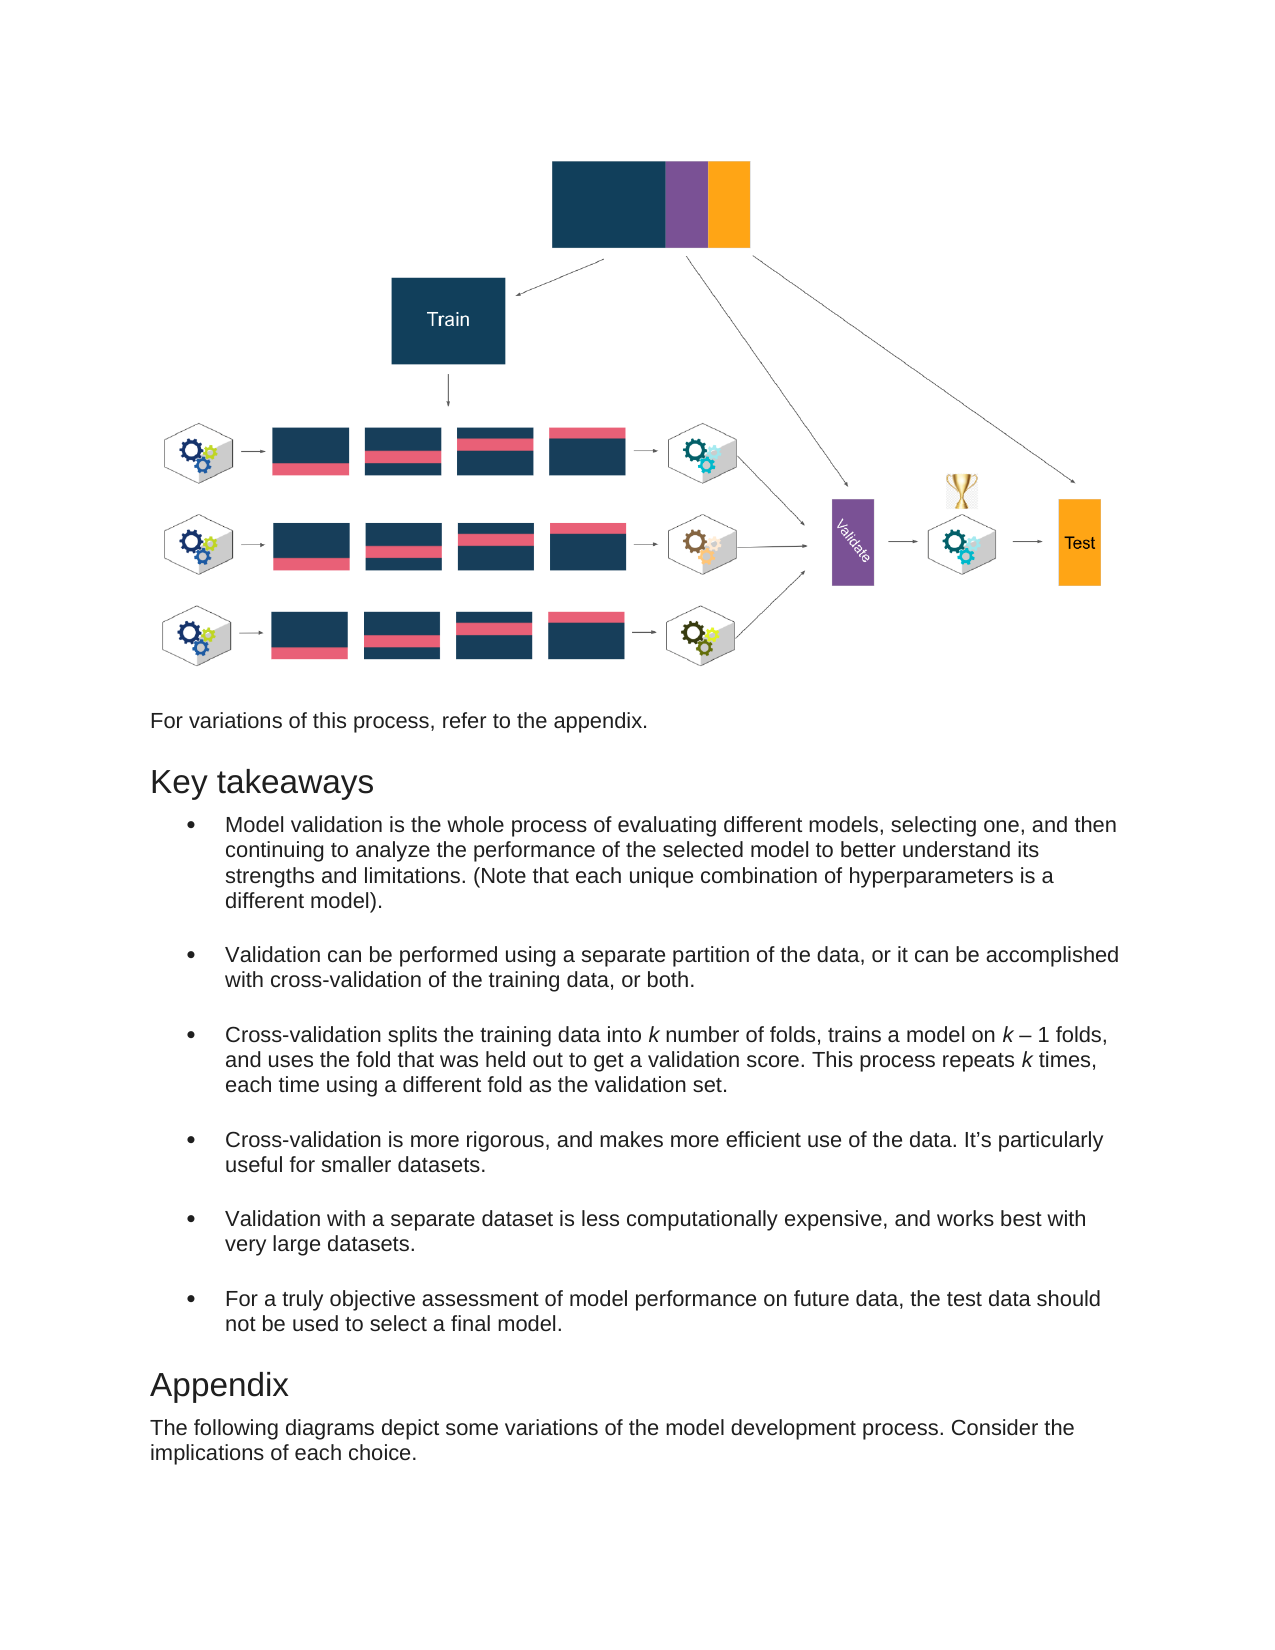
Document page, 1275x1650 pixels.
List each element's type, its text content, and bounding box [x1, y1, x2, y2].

list Validation with a separate dataset is less computationally expensive, and works best with very large datasets. [187, 1206, 1125, 1257]
text For variations of this process, refer to the appendix. [150, 708, 1125, 733]
list Cross-validation splits the training data into k number of folds, trains a model on k – 1 folds, and uses the fold that was held out to get a validation score. This process repeats k times, each time using a different fold as the validation set. [187, 1022, 1125, 1097]
list Validation can be performed using a separate partition of the data, or it can be accomplished with cross-validation of the training data, or both. [187, 942, 1125, 993]
list For a truly objective assessment of model performance on future data, the test data should not be used to select a final model. [187, 1286, 1125, 1336]
subtitle Appendix [150, 1365, 1125, 1404]
list Model validation is the whole process of evaluating different models, selecting one, and then continuing to analyze the performance of the selected model to better understand its strengths and limitations. (Note that each unique combination of hyperparameters is a different model). [187, 812, 1125, 913]
text The following diagrams depict some variations of the model development process. Consider the implications of each choice. [150, 1415, 1125, 1466]
list Cross-validation is more rigorous, and makes more efficient use of the data. It’s particularly useful for smaller datasets. [187, 1127, 1125, 1177]
subtitle Key takeaways [150, 762, 1125, 801]
picture [150, 150, 1125, 689]
